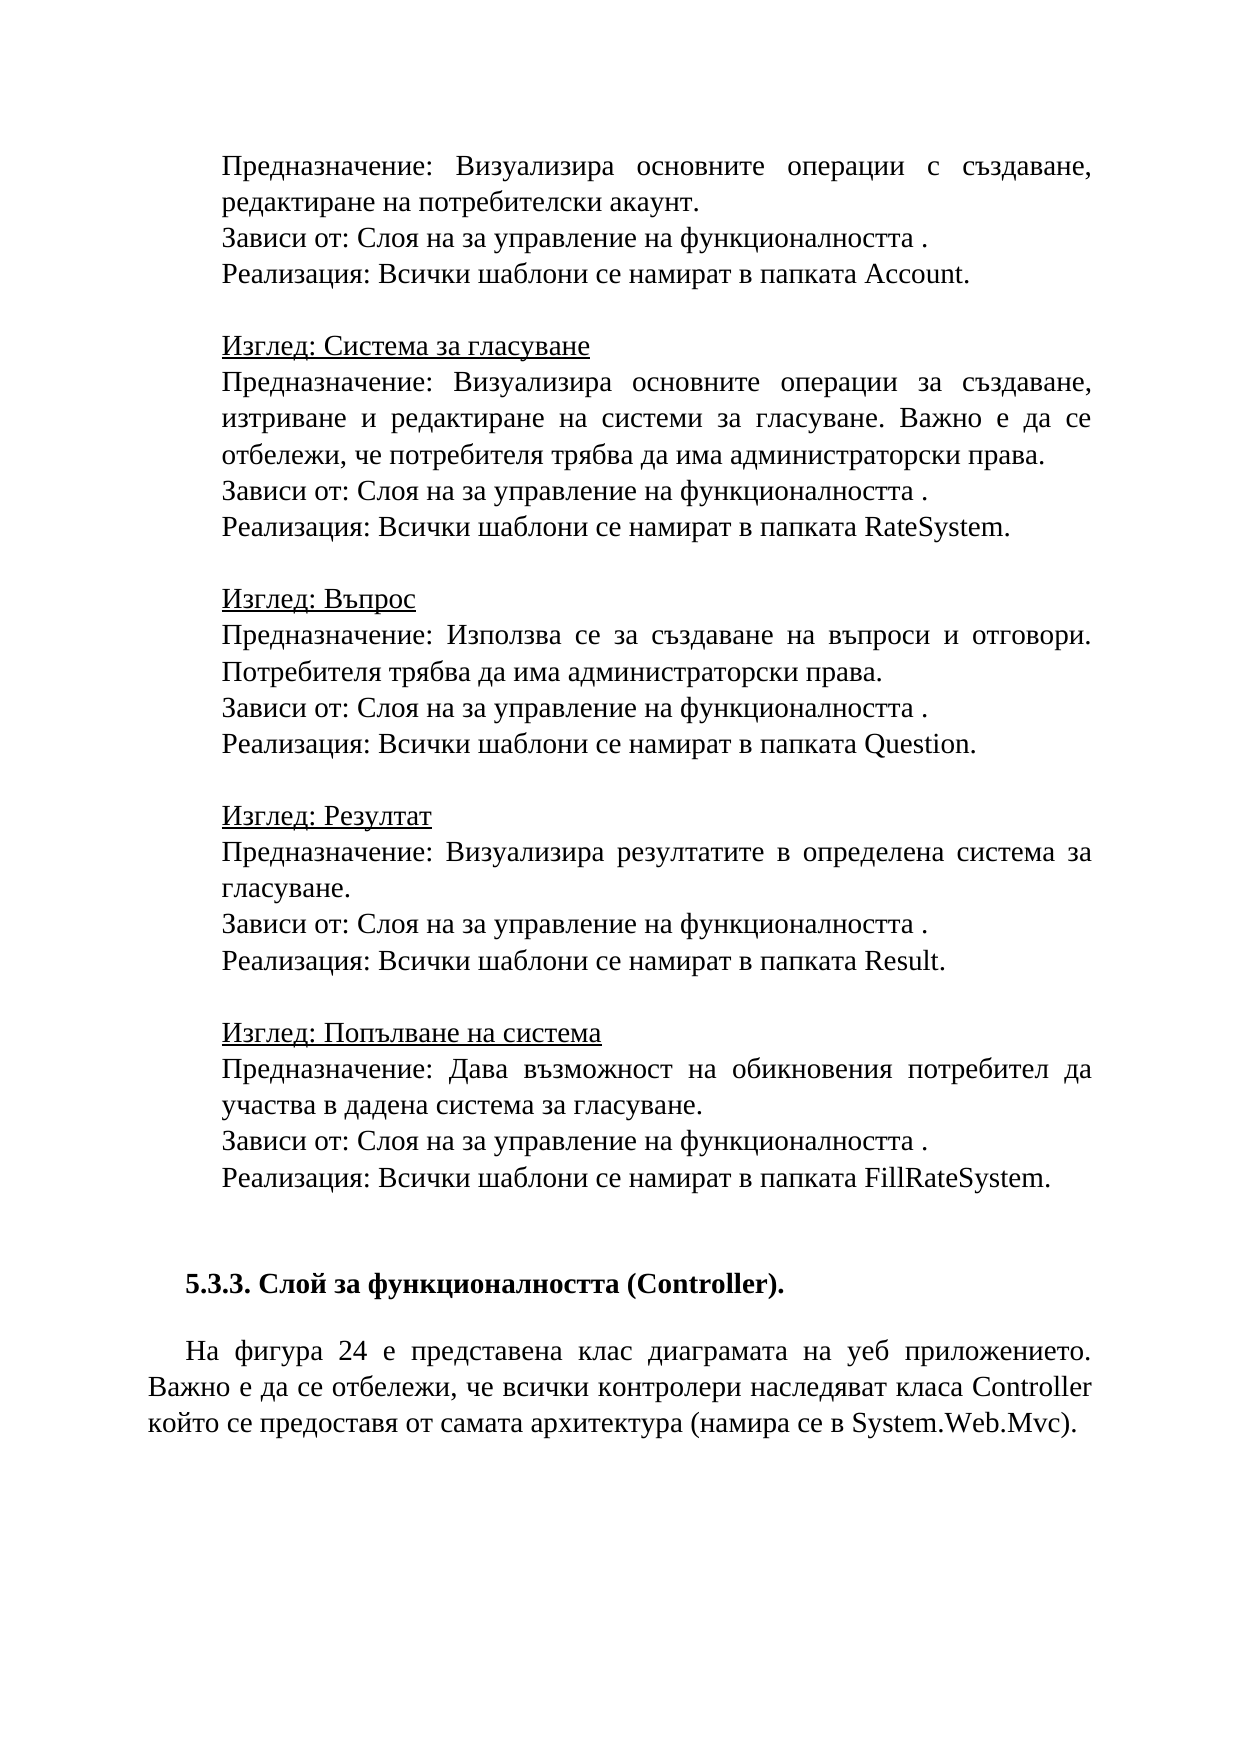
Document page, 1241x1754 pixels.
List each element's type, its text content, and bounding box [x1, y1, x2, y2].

text Изглед: Резултат [148, 798, 1093, 832]
text Изглед: Система за гласуване [148, 328, 1093, 362]
text Предназначение: Визуализира основните операции с създаване, редактиране на потребителски акаунт. [221, 148, 1093, 217]
subtitle 5.3.3. Слой за функционалността (Controller). [148, 1266, 1093, 1300]
text Зависи от: Слоя на за управление на функционалността . [221, 1123, 1093, 1157]
text Реализация: Всички шаблони се намират в папката Result. [221, 943, 1093, 976]
text Изглед: Попълване на система [148, 1015, 1093, 1049]
text Предназначение: Визуализира основните операции за създаване, изтриване и редактиране на системи за гласуване. Важно е да се отбележи, че потребителя трябва да има администраторски права. [221, 364, 1093, 470]
text Реализация: Всички шаблони се намират в папката Question. [221, 726, 1093, 759]
text Реализация: Всички шаблони се намират в папката FillRateSystem. [221, 1160, 1093, 1193]
text На фигура 24 е представена клас диаграмата на уеб приложението. Важно е да се отбележи, че всички контролери наследяват класа Controller който се предоставя от самата архитектура (намира се в System.Web.Mvc). [148, 1333, 1093, 1438]
text Реализация: Всички шаблони се намират в папката RateSystem. [221, 509, 1093, 543]
text Зависи от: Слоя на за управление на функционалността . [221, 690, 1093, 723]
text Предназначение: Дава възможност на обикновения потребител да участва в дадена система за гласуване. [221, 1051, 1093, 1121]
text Предназначение: Използва се за създаване на въпроси и отговори. Потребителя трябва да има администраторски права. [221, 617, 1093, 687]
text Зависи от: Слоя на за управление на функционалността . [221, 473, 1093, 506]
text Предназначение: Визуализира резултатите в определена система за гласуване. [221, 834, 1093, 904]
text Зависи от: Слоя на за управление на функционалността . [221, 220, 1093, 253]
text Зависи от: Слоя на за управление на функционалността . [221, 907, 1093, 940]
text Изглед: Въпрос [148, 581, 1093, 615]
text Реализация: Всички шаблони се намират в папката Account. [221, 256, 1093, 289]
